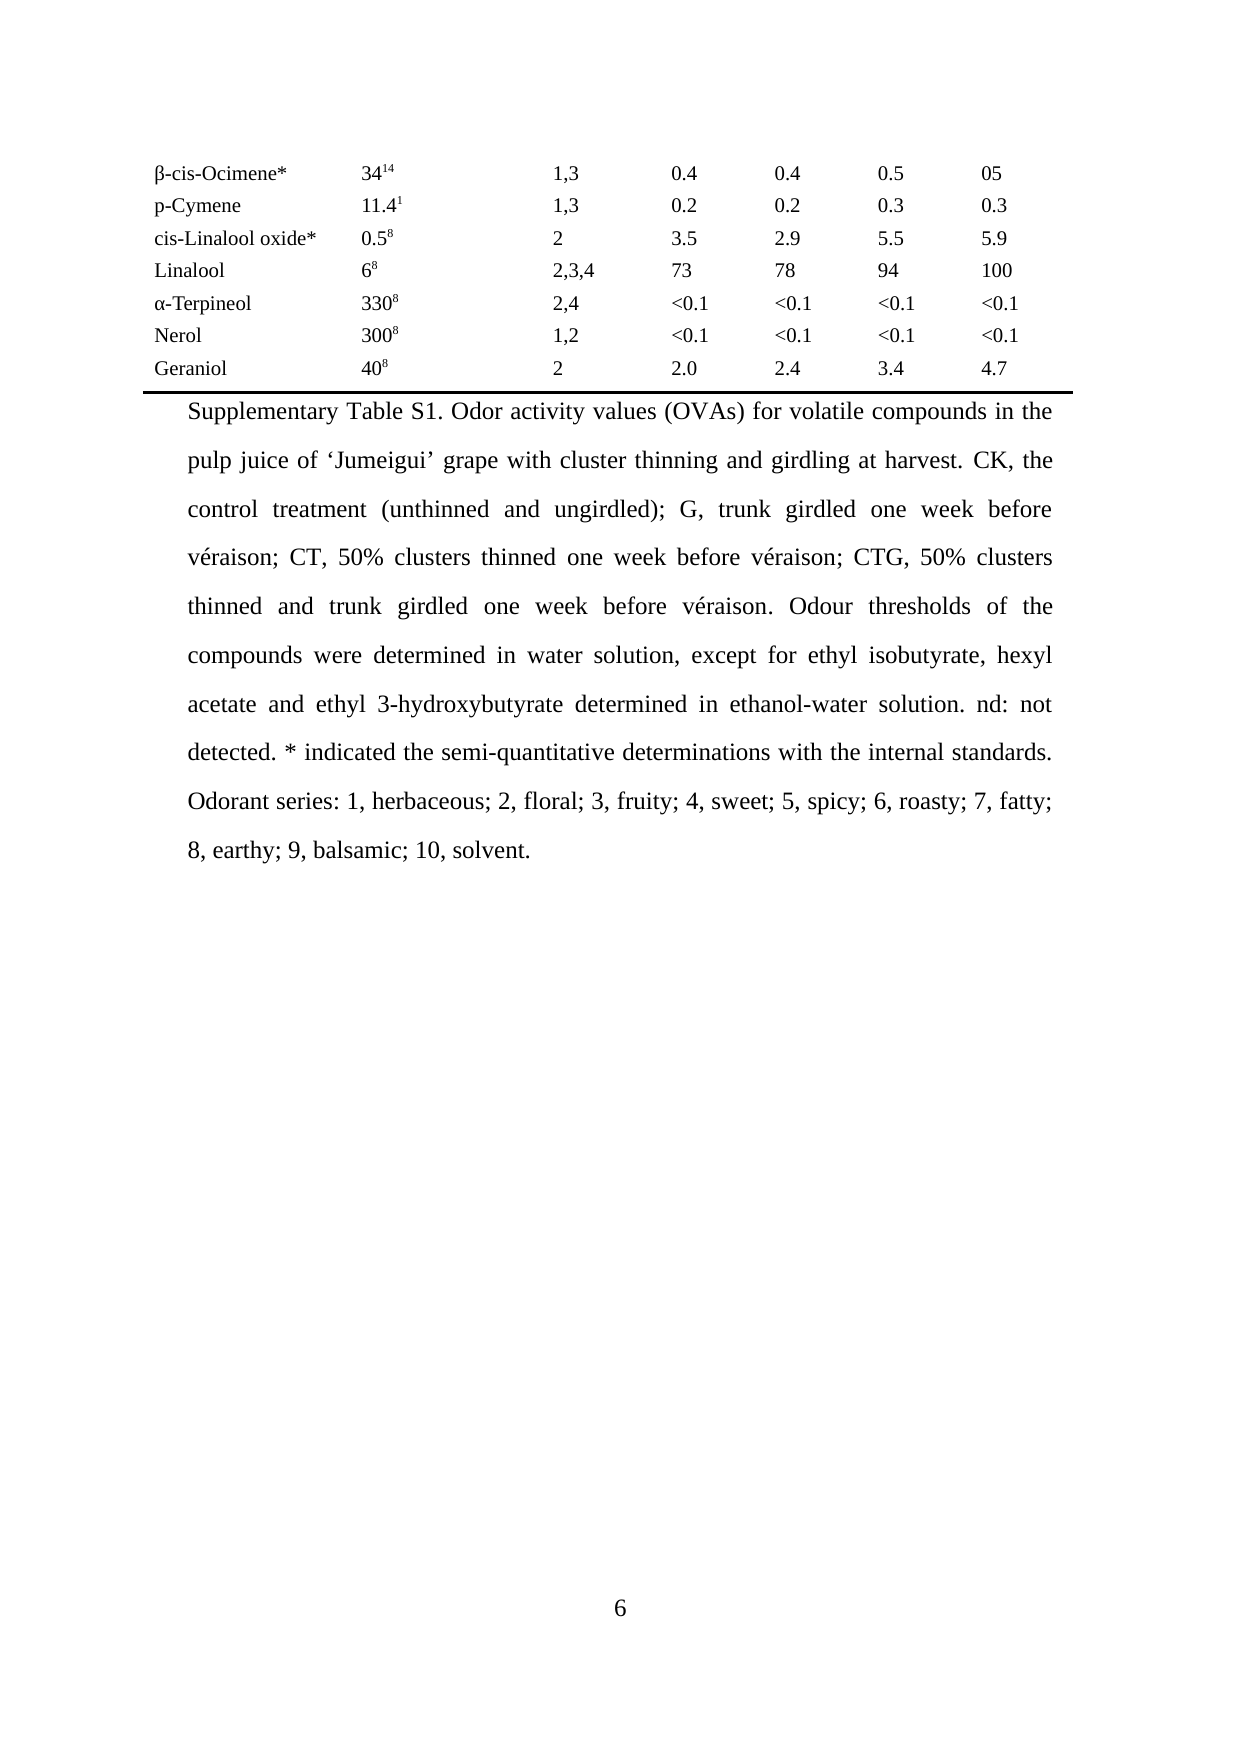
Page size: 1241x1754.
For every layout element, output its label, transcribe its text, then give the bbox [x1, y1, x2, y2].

table_cell 0.4 [660, 157, 763, 189]
table_cell 5.9 [970, 222, 1073, 254]
table_cell 0.4 [763, 157, 866, 189]
table_cell β-cis-Ocimene* [143, 157, 350, 189]
table_cell 2 [541, 222, 660, 254]
table_cell 2,3,4 [541, 254, 660, 287]
table_cell <0.1 [970, 319, 1073, 352]
table_cell 05 [970, 157, 1073, 189]
table_cell <0.1 [660, 319, 763, 352]
table_cell 2 [541, 352, 660, 391]
table_cell <0.1 [866, 287, 970, 319]
table_cell 3.5 [660, 222, 763, 254]
table_cell 3.4 [866, 352, 970, 391]
text Supplementary Table S1. Odor activity values (OVAs) for volatile compounds in the pulp juice of ‘Jumeigui’ grape with cluster thinning and girdling at harvest. CK, the control treatment (unthinned and ungirdled); G, trunk girdled one week before véraison; CT, 50% clusters thinned one week before véraison; CTG, 50% clusters thinned and trunk girdled one week before véraison. Odour thresholds of the compounds were determined in water solution, except for ethyl isobutyrate, hexyl acetate and ethyl 3-hydroxybutyrate determined in ethanol-water solution. nd: not detected. * indicated the semi-quantitative determinations with the internal standards. Odorant series: 1, herbaceous; 2, floral; 3, fruity; 4, sweet; 5, spicy; 6, roasty; 7, fatty; 8, earthy; 9, balsamic; 10, solvent. [187, 394, 1053, 866]
table_cell 3414 [350, 157, 541, 189]
table_cell 2.9 [763, 222, 866, 254]
table_cell 408 [350, 352, 541, 391]
table_cell α-Terpineol [143, 287, 350, 319]
table_cell 73 [660, 254, 763, 287]
table_cell 2.0 [660, 352, 763, 391]
table_cell 0.3 [866, 189, 970, 222]
table_cell <0.1 [660, 287, 763, 319]
table_cell 3308 [350, 287, 541, 319]
table_cell Geraniol [143, 352, 350, 391]
table_cell <0.1 [866, 319, 970, 352]
table_cell 1,3 [541, 189, 660, 222]
table_cell 0.3 [970, 189, 1073, 222]
table_cell 5.5 [866, 222, 970, 254]
table_cell <0.1 [970, 287, 1073, 319]
table_cell 0.5 [866, 157, 970, 189]
table_cell 0.2 [660, 189, 763, 222]
table_cell cis-Linalool oxide* [143, 222, 350, 254]
table_cell <0.1 [763, 287, 866, 319]
table_cell 0.2 [763, 189, 866, 222]
table_cell 2,4 [541, 287, 660, 319]
table_cell 68 [350, 254, 541, 287]
table_cell 1,3 [541, 157, 660, 189]
table_cell <0.1 [763, 319, 866, 352]
table_cell 3008 [350, 319, 541, 352]
table_cell 1,2 [541, 319, 660, 352]
table_cell 4.7 [970, 352, 1073, 391]
table_cell 100 [970, 254, 1073, 287]
table_cell 0.58 [350, 222, 541, 254]
table_cell 11.41 [350, 189, 541, 222]
table_cell p-Cymene [143, 189, 350, 222]
table_cell Linalool [143, 254, 350, 287]
table_cell 94 [866, 254, 970, 287]
table_cell 2.4 [763, 352, 866, 391]
table_cell Nerol [143, 319, 350, 352]
table_cell 78 [763, 254, 866, 287]
